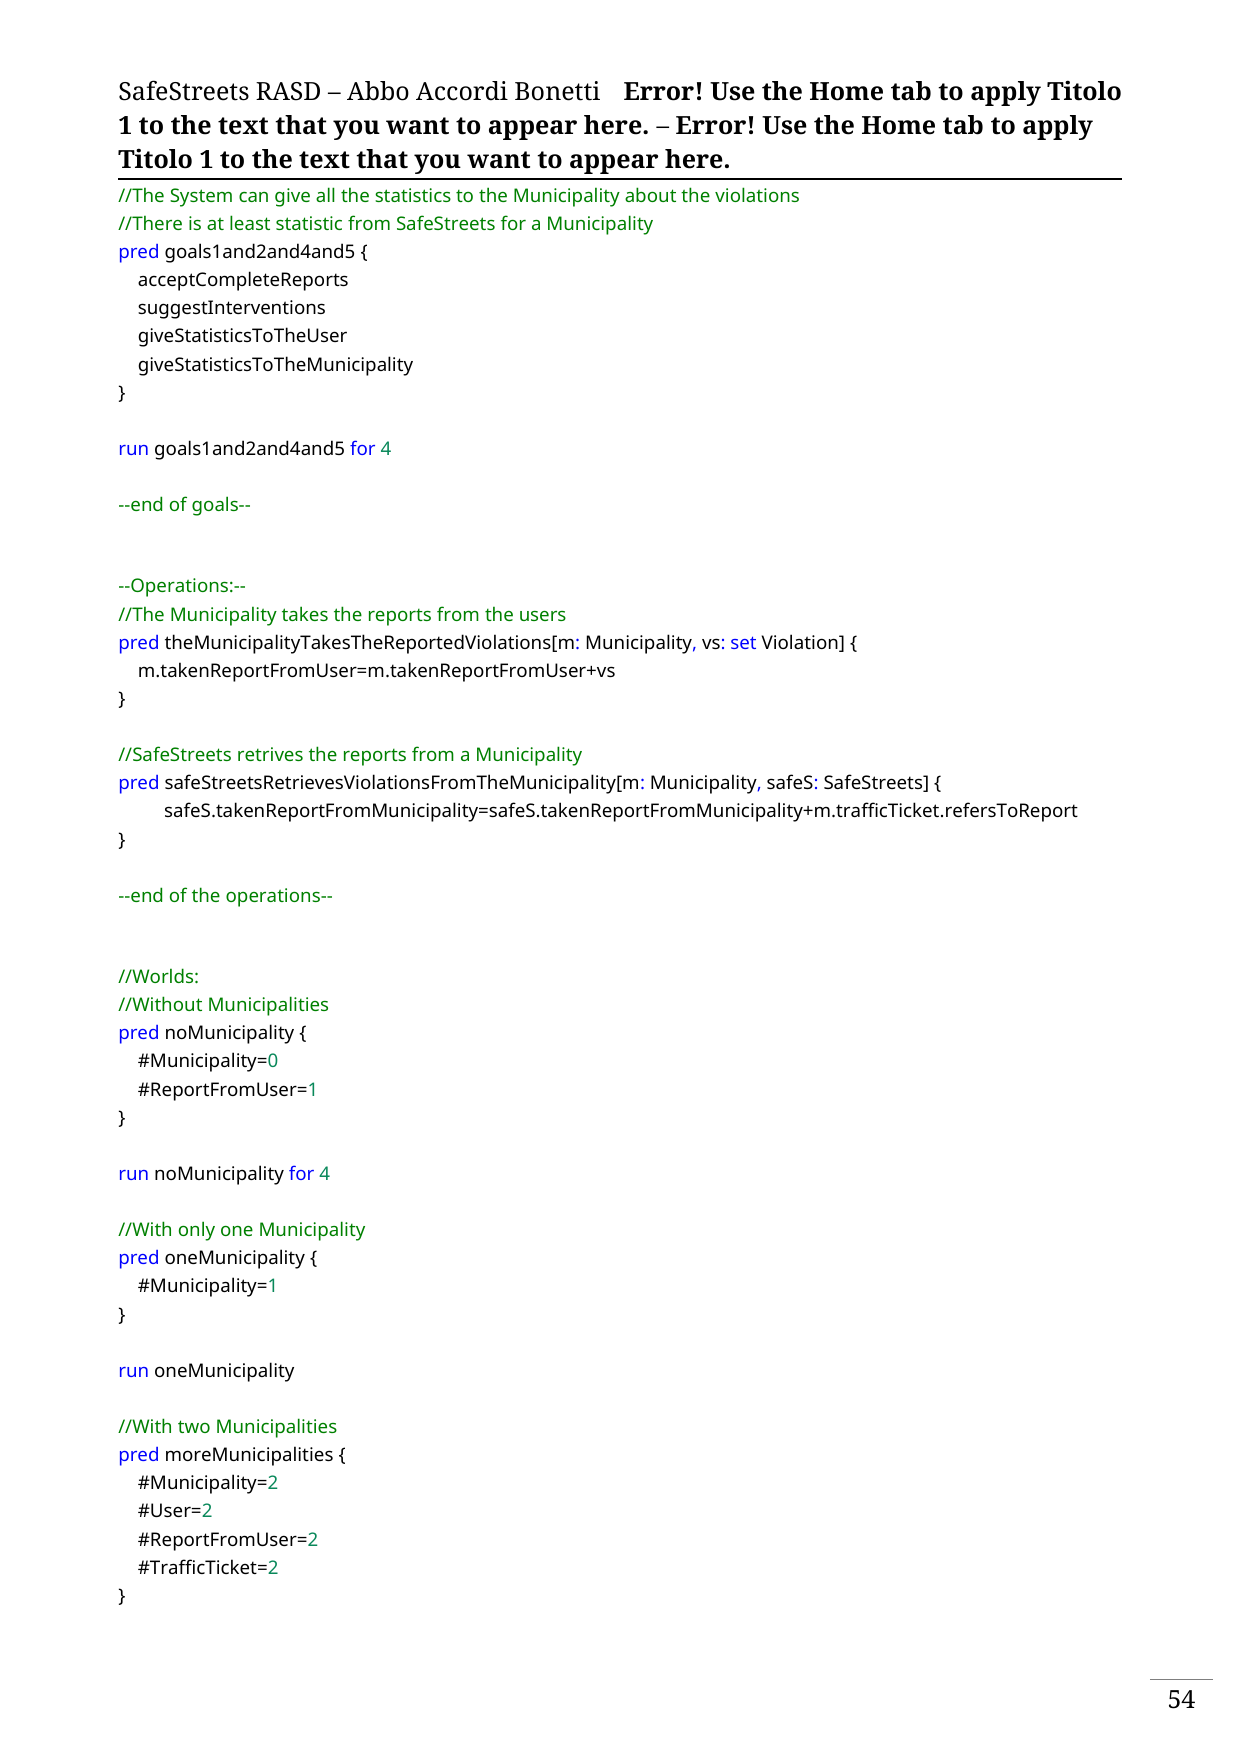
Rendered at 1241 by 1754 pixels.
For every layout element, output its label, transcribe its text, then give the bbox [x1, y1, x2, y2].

text --end of goals-- [118, 489, 1122, 517]
text giveStatisticsToTheUser [118, 320, 1122, 348]
text //With only one Municipality [118, 1214, 1122, 1242]
text pred moreMunicipalities { [118, 1439, 1122, 1467]
text //SafeStreets retrives the reports from a Municipality [118, 739, 1122, 767]
text pred goals1and2and4and5 { [118, 236, 1122, 264]
text --end of the operations-- [118, 879, 1122, 908]
text } [118, 1579, 1122, 1608]
text //Worlds: [118, 961, 1122, 989]
text acceptCompleteReports [118, 264, 1122, 292]
text //Without Municipalities [118, 989, 1122, 1017]
text #ReportFromUser=1 [118, 1073, 1122, 1101]
text pred theMunicipalityTakesTheReportedViolations[m: Municipality, vs: set Violation] { [118, 626, 1122, 654]
text //With two Municipalities [118, 1411, 1122, 1439]
text #Municipality=2 [118, 1467, 1122, 1495]
text } [118, 1298, 1122, 1326]
text //The System can give all the statistics to the Municipality about the violations [118, 180, 1122, 208]
text } [118, 823, 1122, 851]
text pred safeStreetsRetrievesViolationsFromTheMunicipality[m: Municipality, safeS: SafeStreets] { [118, 767, 1122, 795]
text pred noMunicipality { [118, 1017, 1122, 1045]
text giveStatisticsToTheMunicipality [118, 348, 1122, 376]
text } [118, 683, 1122, 711]
text //The Municipality takes the reports from the users [118, 598, 1122, 626]
text run noMunicipality for 4 [118, 1158, 1122, 1186]
text suggestInterventions [118, 292, 1122, 320]
text #TrafficTicket=2 [118, 1551, 1122, 1579]
text pred oneMunicipality { [118, 1242, 1122, 1270]
text run goals1and2and4and5 for 4 [118, 433, 1122, 461]
text run oneMunicipality [118, 1354, 1122, 1383]
text m.takenReportFromUser=m.takenReportFromUser+vs [118, 654, 1122, 683]
text #Municipality=0 [118, 1045, 1122, 1073]
text } [118, 1101, 1122, 1129]
text //There is at least statistic from SafeStreets for a Municipality [118, 208, 1122, 236]
text } [118, 376, 1122, 404]
text safeS.takenReportFromMunicipality=safeS.takenReportFromMunicipality+m.trafficTicket.refersToReport [164, 795, 1122, 823]
text #ReportFromUser=2 [118, 1523, 1122, 1551]
text --Operations:-- [118, 570, 1122, 598]
text #User=2 [118, 1495, 1122, 1523]
text #Municipality=1 [118, 1270, 1122, 1298]
